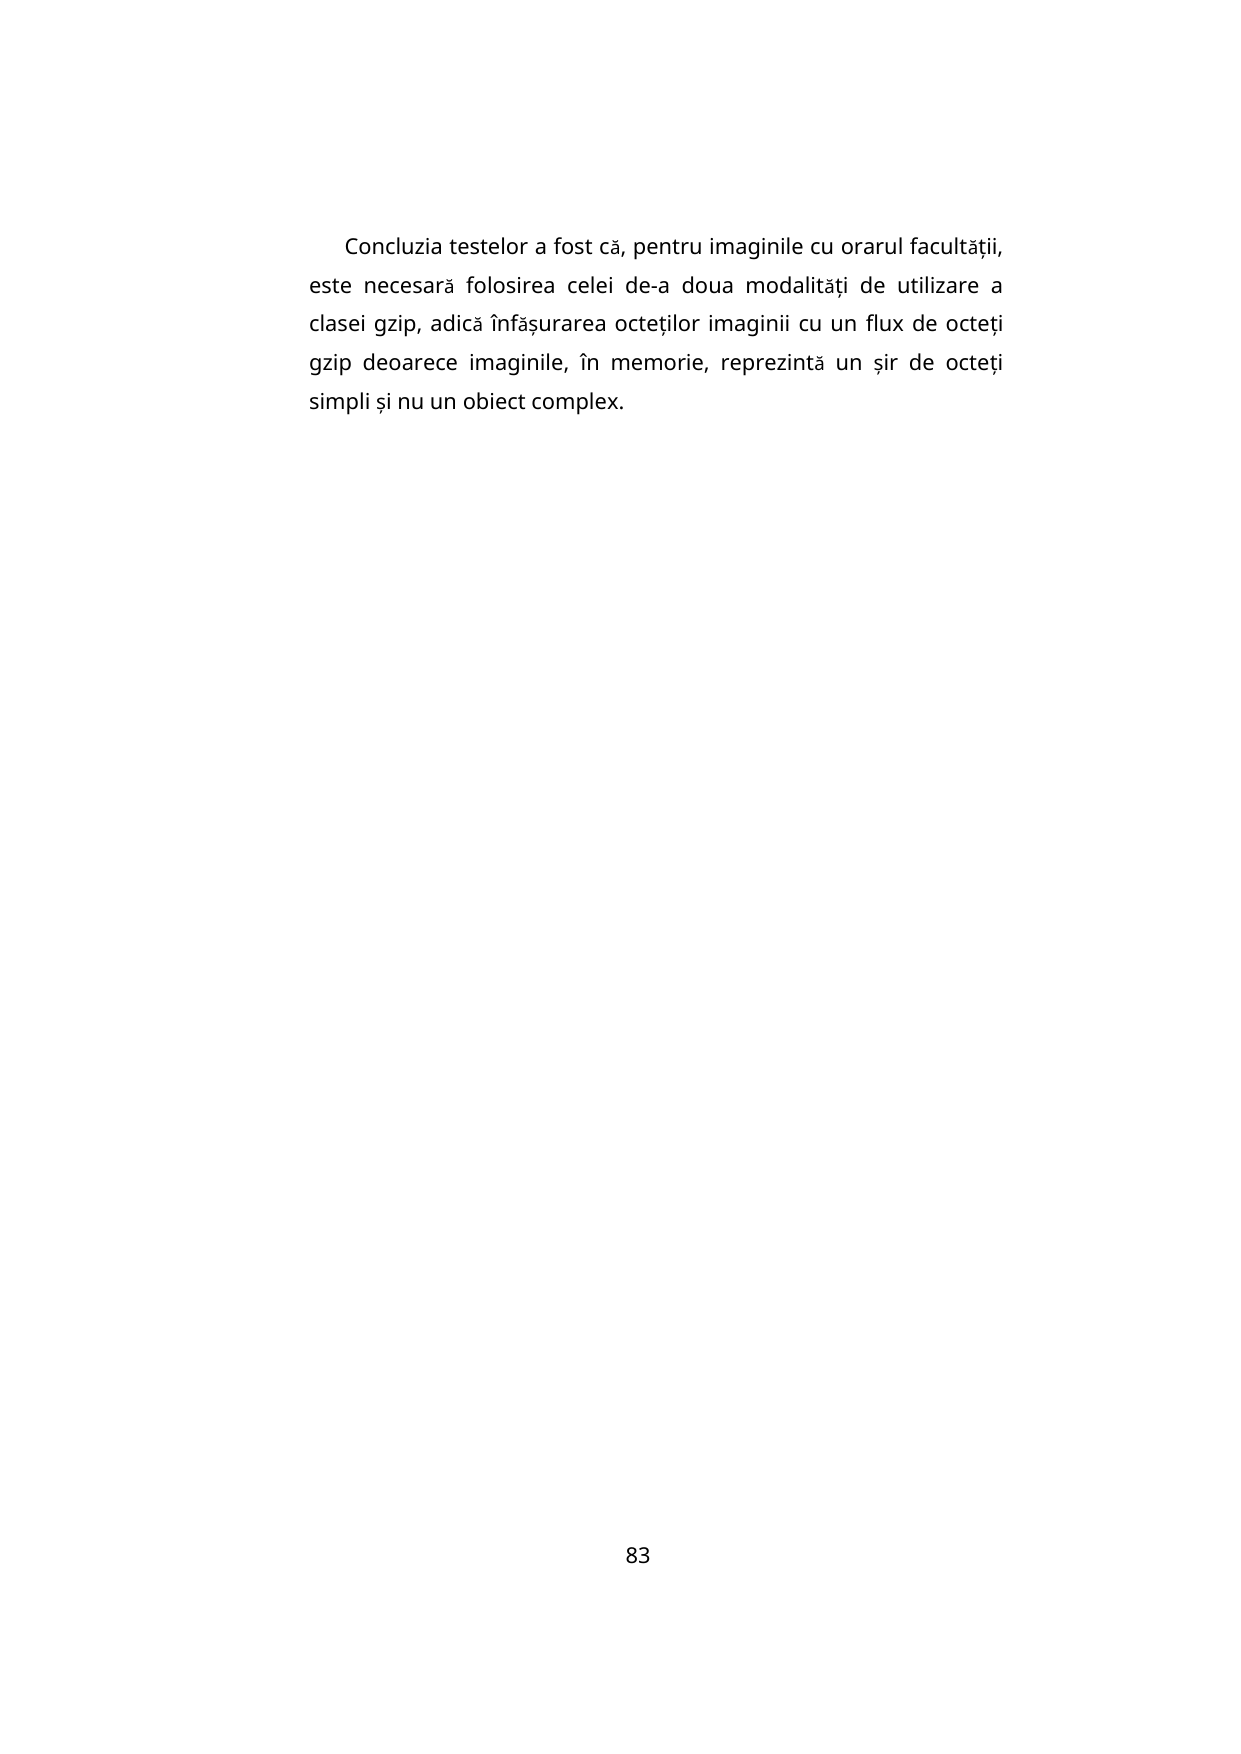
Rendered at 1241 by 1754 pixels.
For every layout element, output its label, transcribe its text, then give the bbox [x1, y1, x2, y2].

text Concluzia testelor a fost că, pentru imaginile cu orarul facultății, este necesară folosirea celei de-a doua modalități de utilizare a clasei gzip, adică înfășurarea octeților imaginii cu un flux de octeți gzip deoarece imaginile, în memorie, reprezintă un șir de octeți simpli și nu un obiect complex. [309, 231, 1003, 415]
